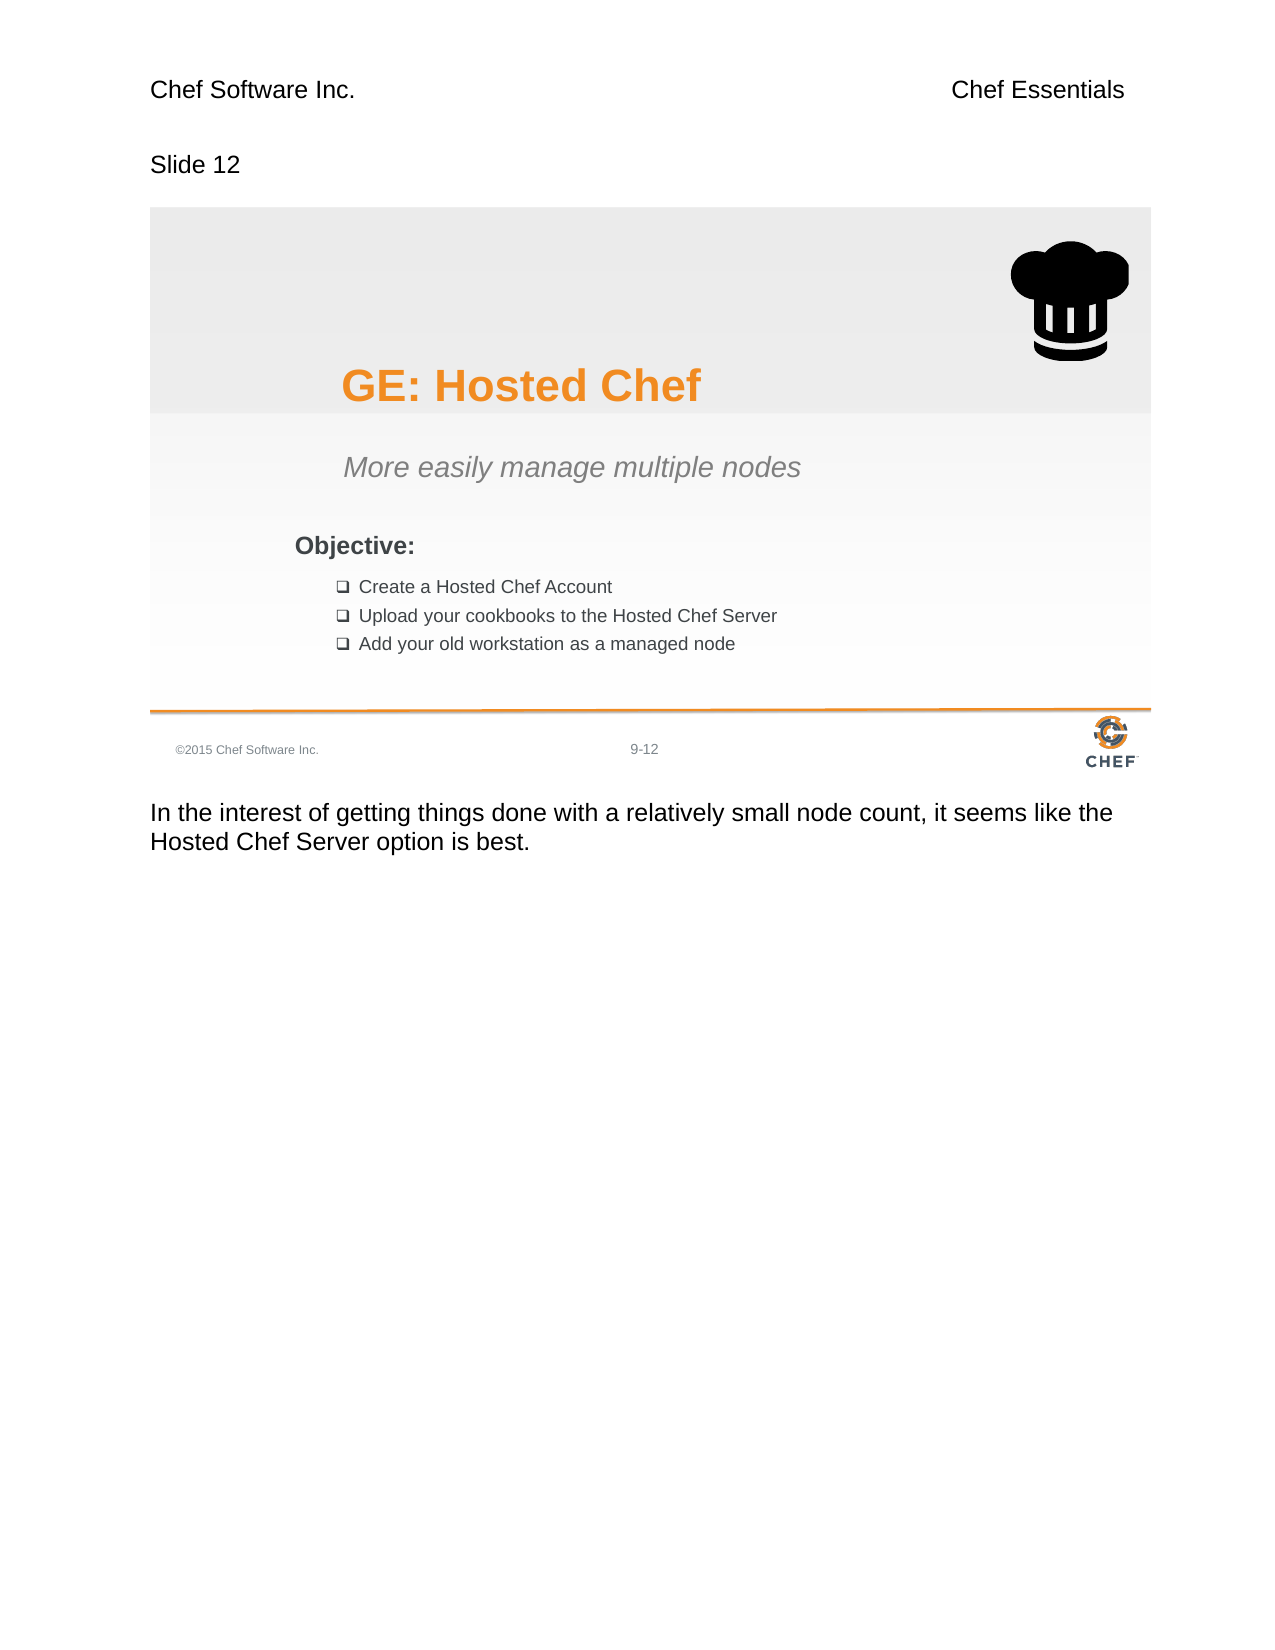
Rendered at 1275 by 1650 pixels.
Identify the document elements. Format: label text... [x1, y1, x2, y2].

text In the interest of getting things done with a relatively small node count, it seems like the Hosted Chef Server option is best. [150, 798, 1125, 855]
text Slide 12 [150, 150, 1125, 179]
